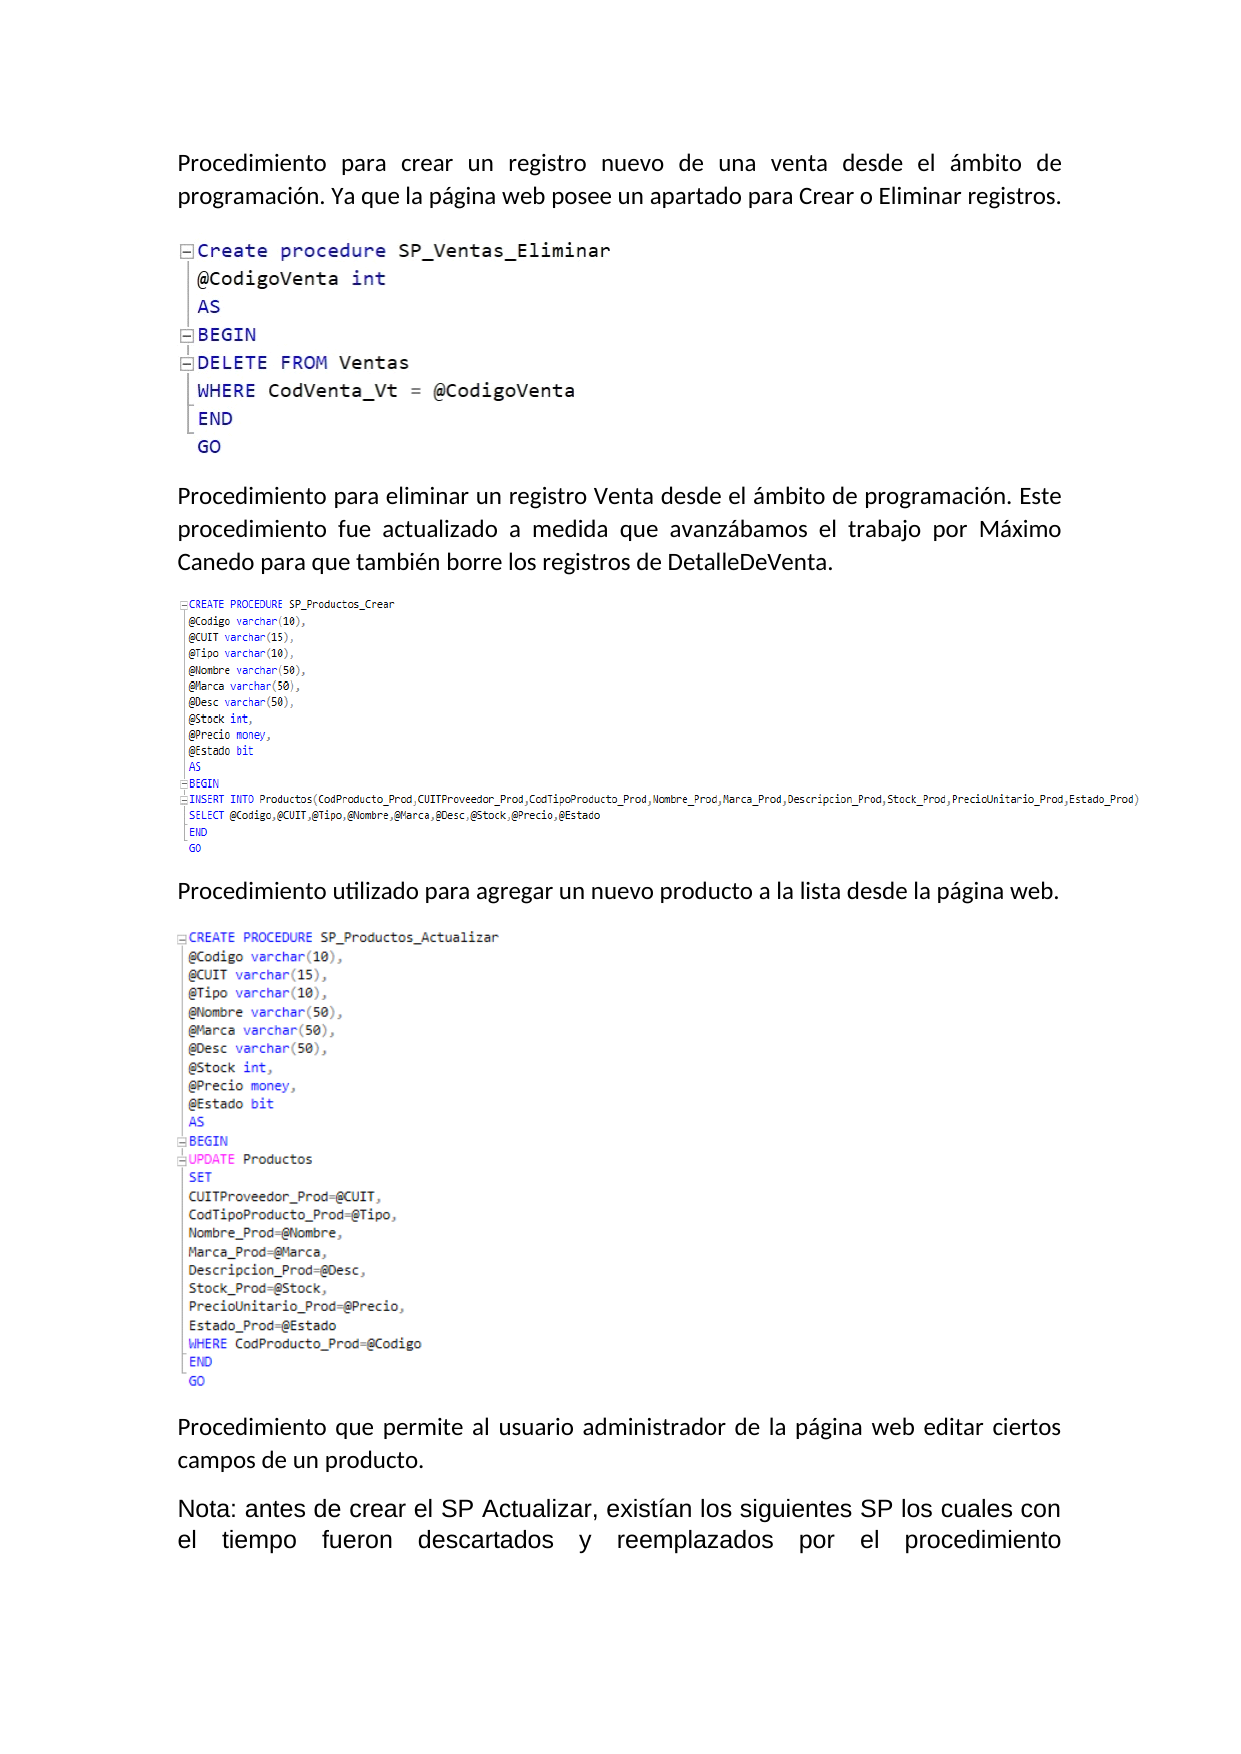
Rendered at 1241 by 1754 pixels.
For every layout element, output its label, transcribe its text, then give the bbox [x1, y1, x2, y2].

text Procedimiento utilizado para agregar un nuevo producto a la lista desde la página web. [177, 875, 1063, 906]
picture [177, 595, 1142, 857]
picture [177, 925, 506, 1393]
text Procedimiento para eliminar un registro Venta desde el ámbito de programación. Este procedimiento fue actualizado a medida que avanzábamos el trabajo por Máximo Canedo para que también borre los registros de DetalleDeVenta. [177, 480, 1063, 577]
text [177, 1493, 1063, 1553]
picture [177, 230, 617, 462]
text Procedimiento que permite al usuario administrador de la página web editar ciertos campos de un producto. [177, 1411, 1063, 1474]
text Procedimiento para crear un registro nuevo de una venta desde el ámbito de programación. Ya que la página web posee un apartado para Crear o Eliminar registros. [177, 148, 1063, 211]
